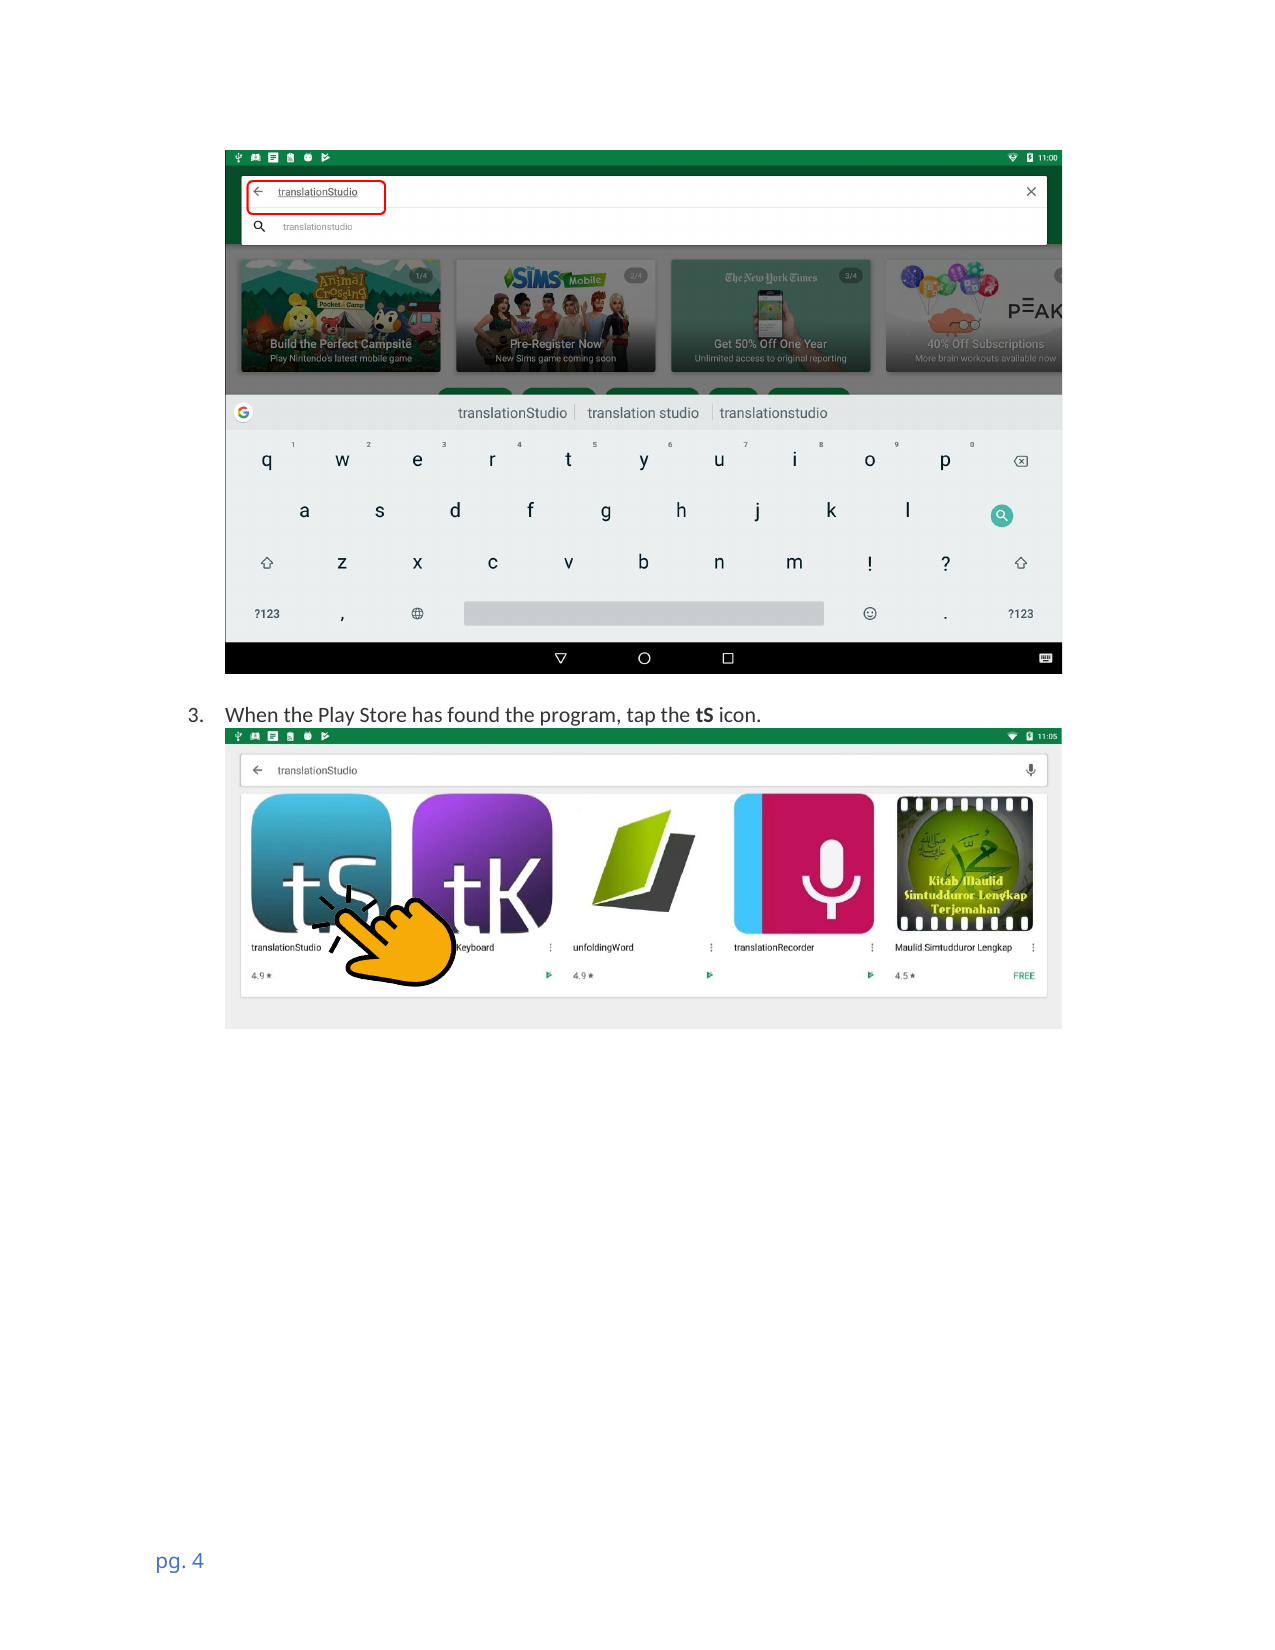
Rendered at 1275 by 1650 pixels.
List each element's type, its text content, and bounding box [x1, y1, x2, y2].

picture [225, 150, 1063, 674]
picture [225, 728, 1062, 1036]
